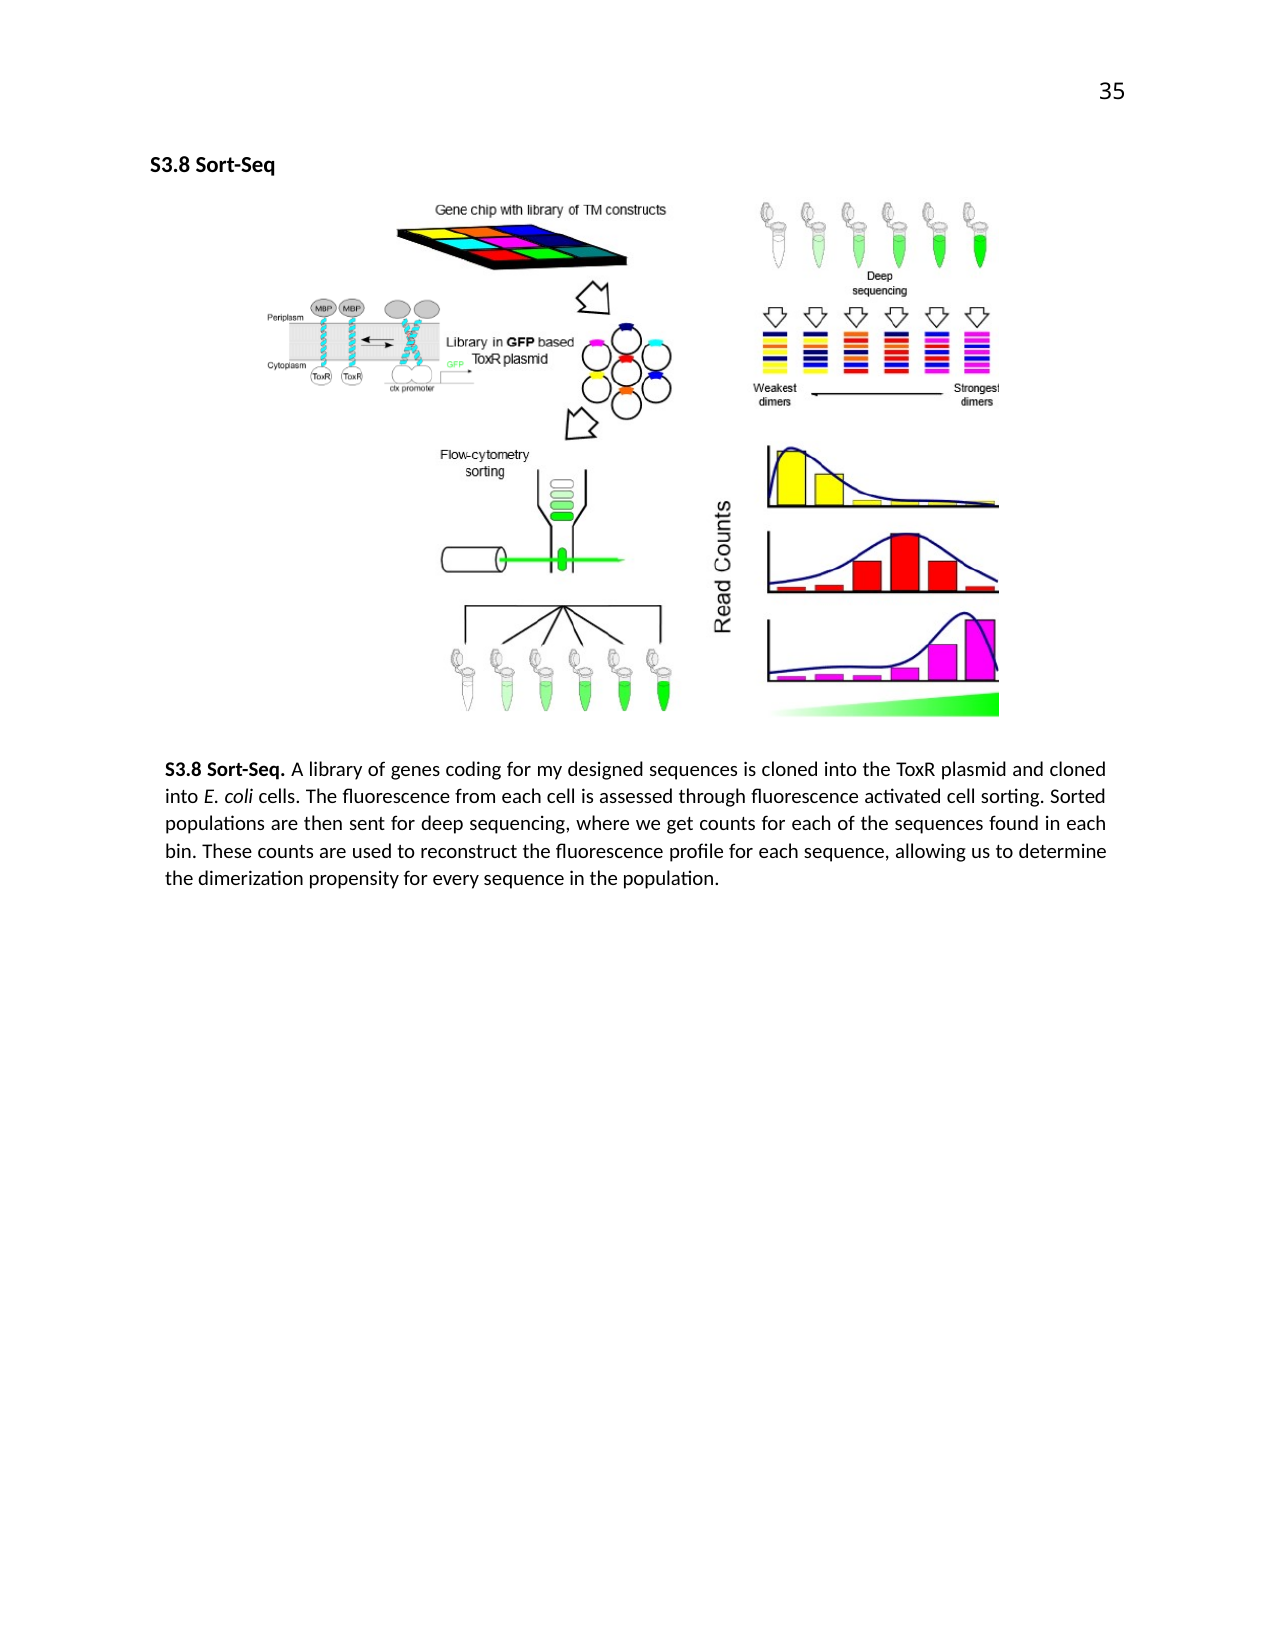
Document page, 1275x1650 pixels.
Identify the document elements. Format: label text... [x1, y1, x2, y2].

picture [254, 197, 999, 719]
text S3.8 Sort-Seq [150, 150, 1125, 178]
